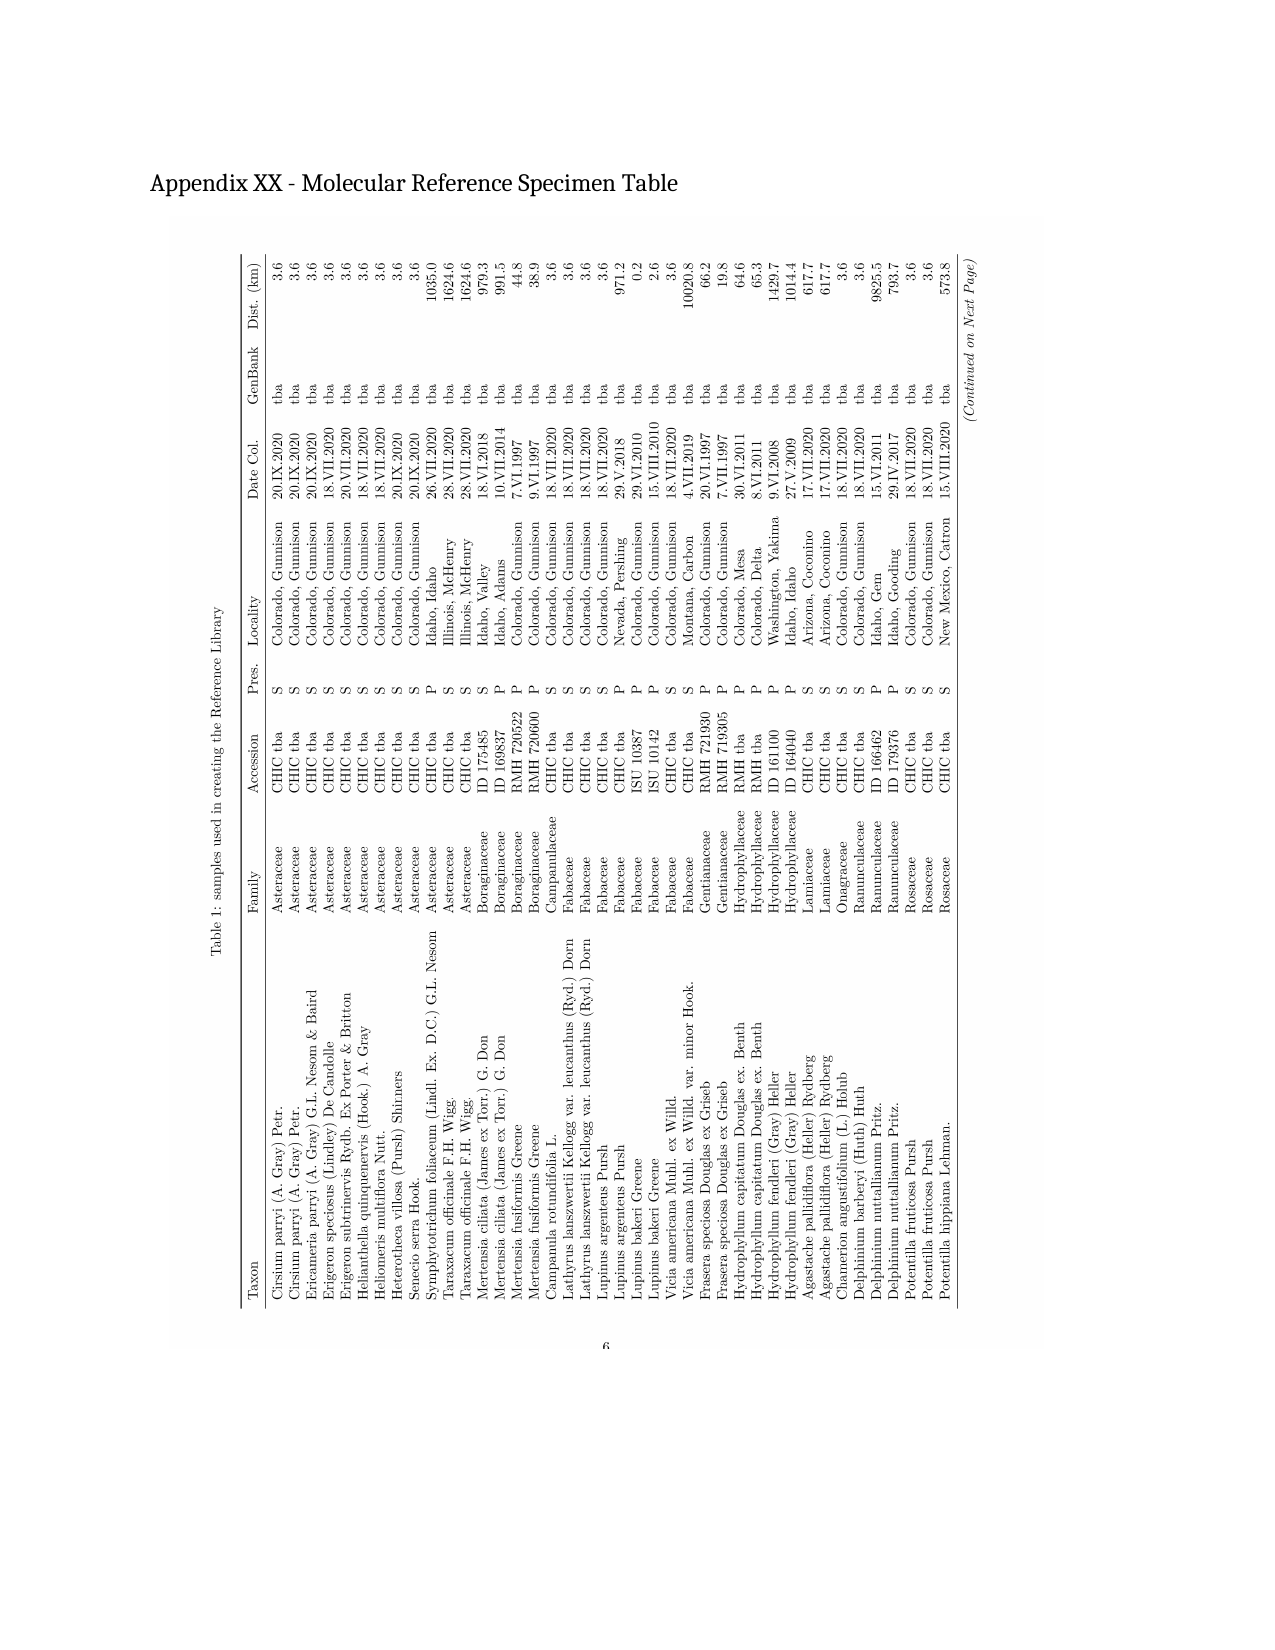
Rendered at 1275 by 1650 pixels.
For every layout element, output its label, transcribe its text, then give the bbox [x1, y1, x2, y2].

text Appendix XX - Molecular Reference Specimen Table [150, 169, 1125, 197]
